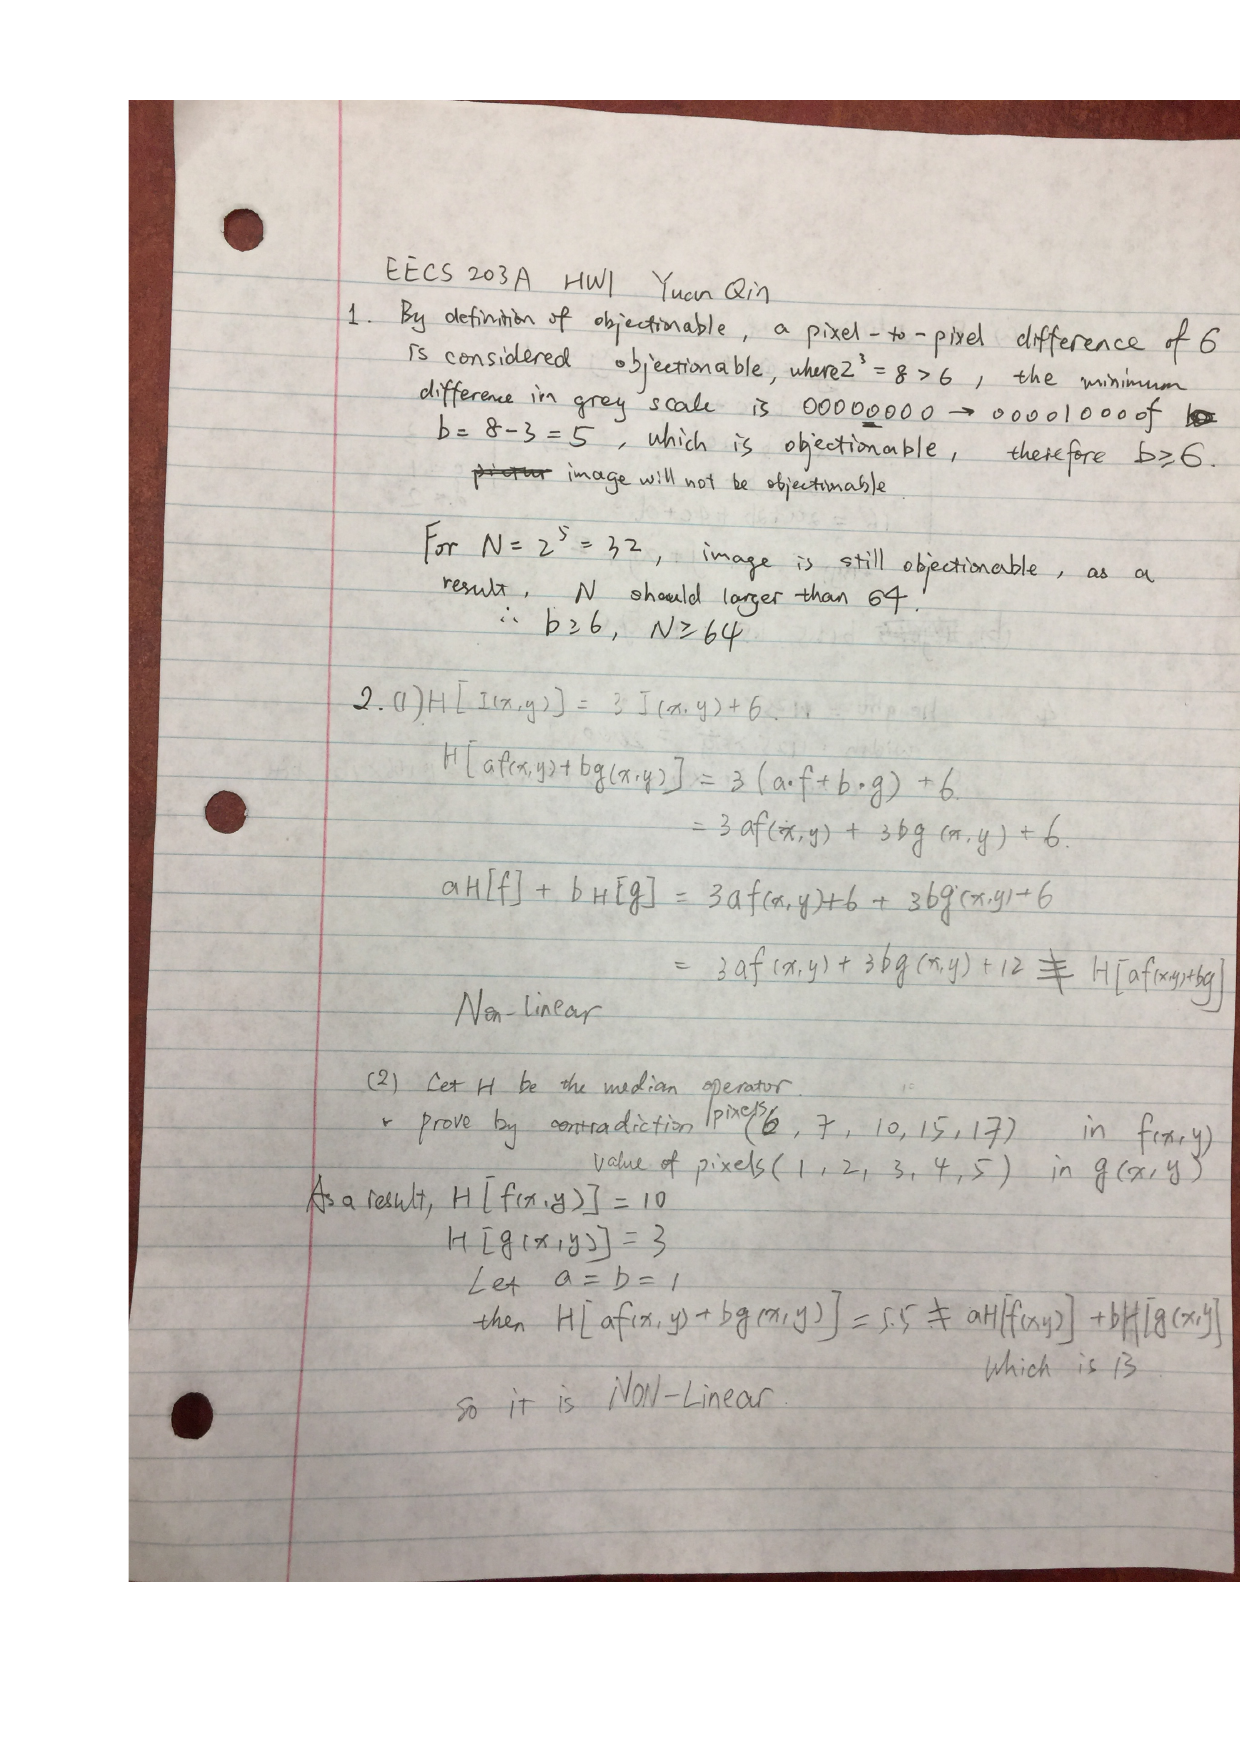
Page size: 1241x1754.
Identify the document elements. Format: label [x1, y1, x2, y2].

picture [128, 100, 1240, 1582]
